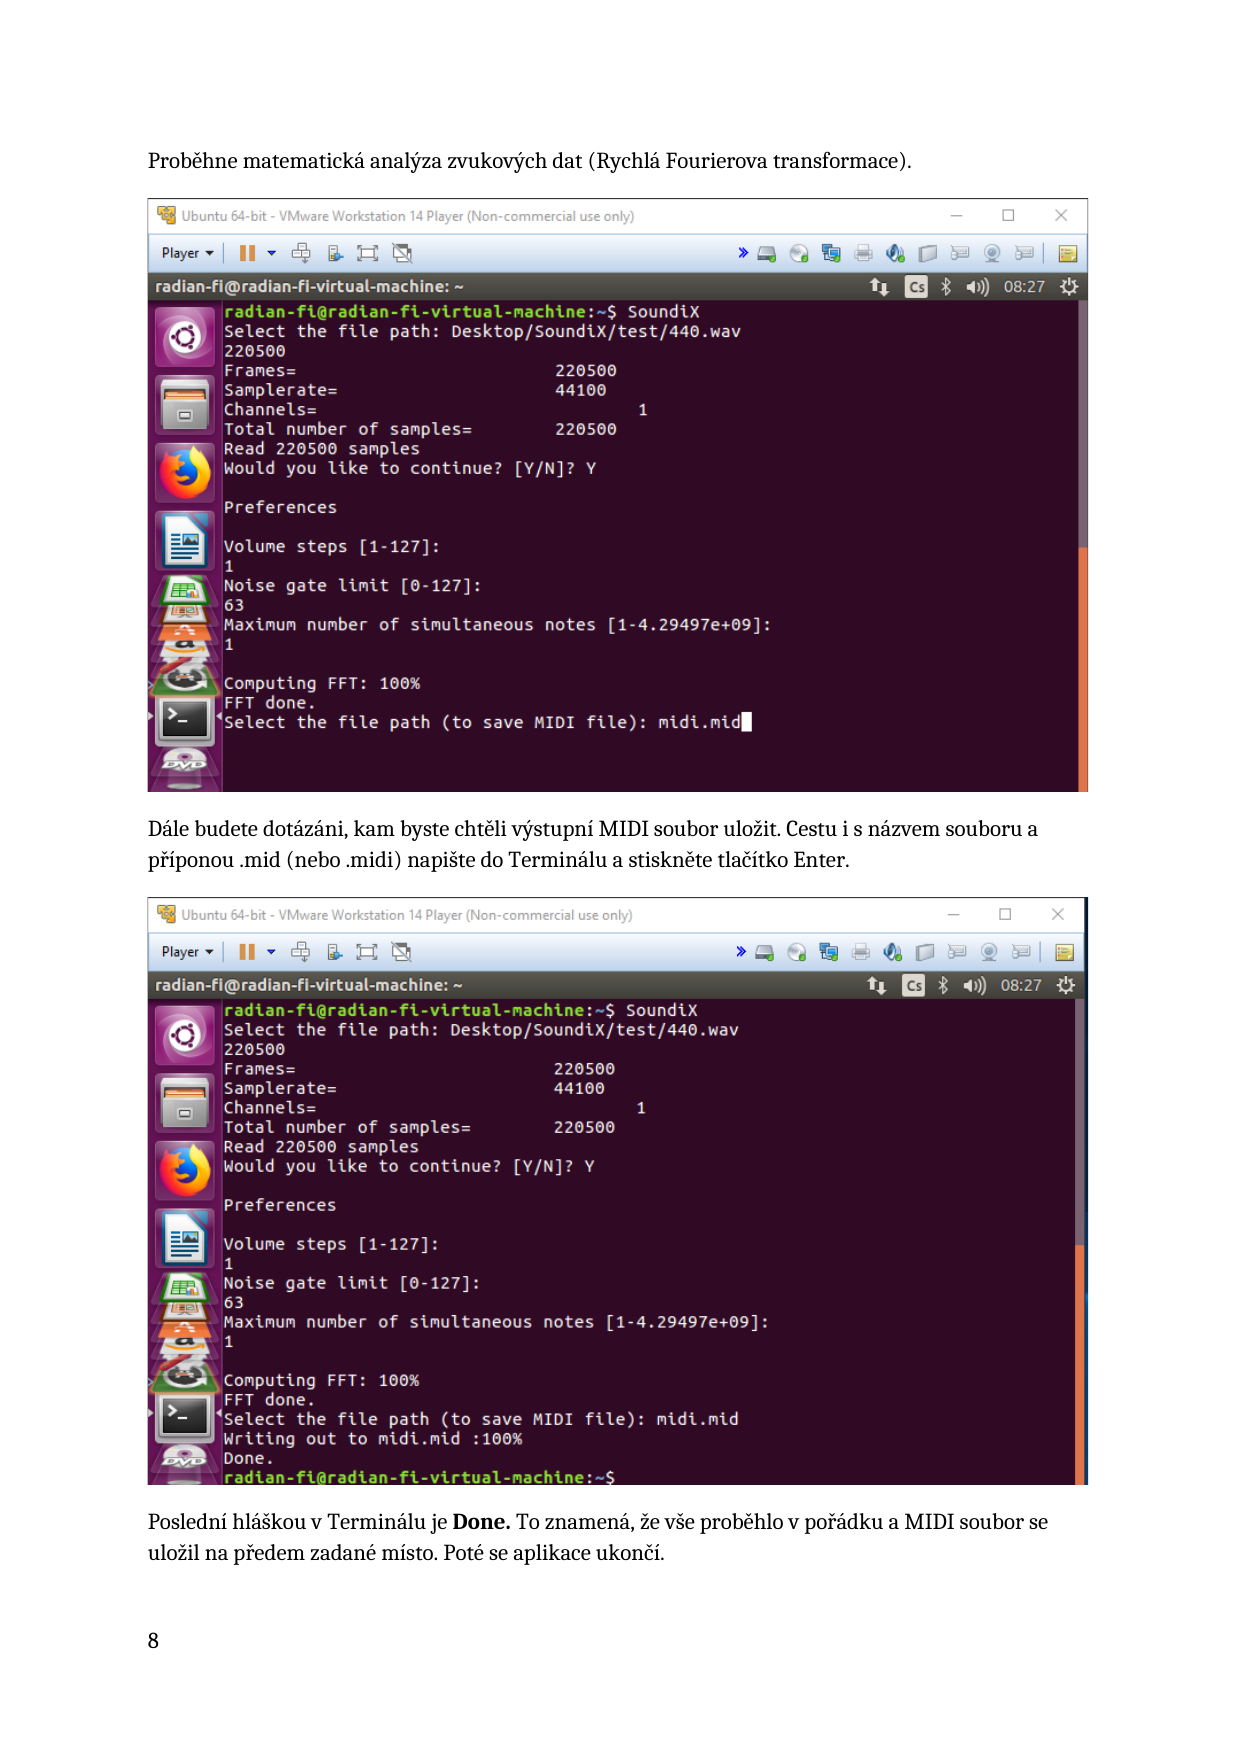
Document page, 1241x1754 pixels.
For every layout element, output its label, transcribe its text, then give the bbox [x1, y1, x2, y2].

picture [147, 897, 1089, 1485]
picture [147, 198, 1089, 792]
text Proběhne matematická analýza zvukových dat (Rychlá Fourierova transformace). [148, 148, 1093, 174]
text Dále budete dotázáni, kam byste chtěli výstupní MIDI soubor uložit. Cestu i s názvem souboru a příponou .mid (nebo .midi) napište do Terminálu a stiskněte tlačítko Enter. [148, 816, 1093, 873]
text Poslední hláškou v Terminálu je Done. To znamená, že vše proběhlo v pořádku a MIDI soubor se uložil na předem zadané místo. Poté se aplikace ukončí. [148, 1509, 1093, 1566]
